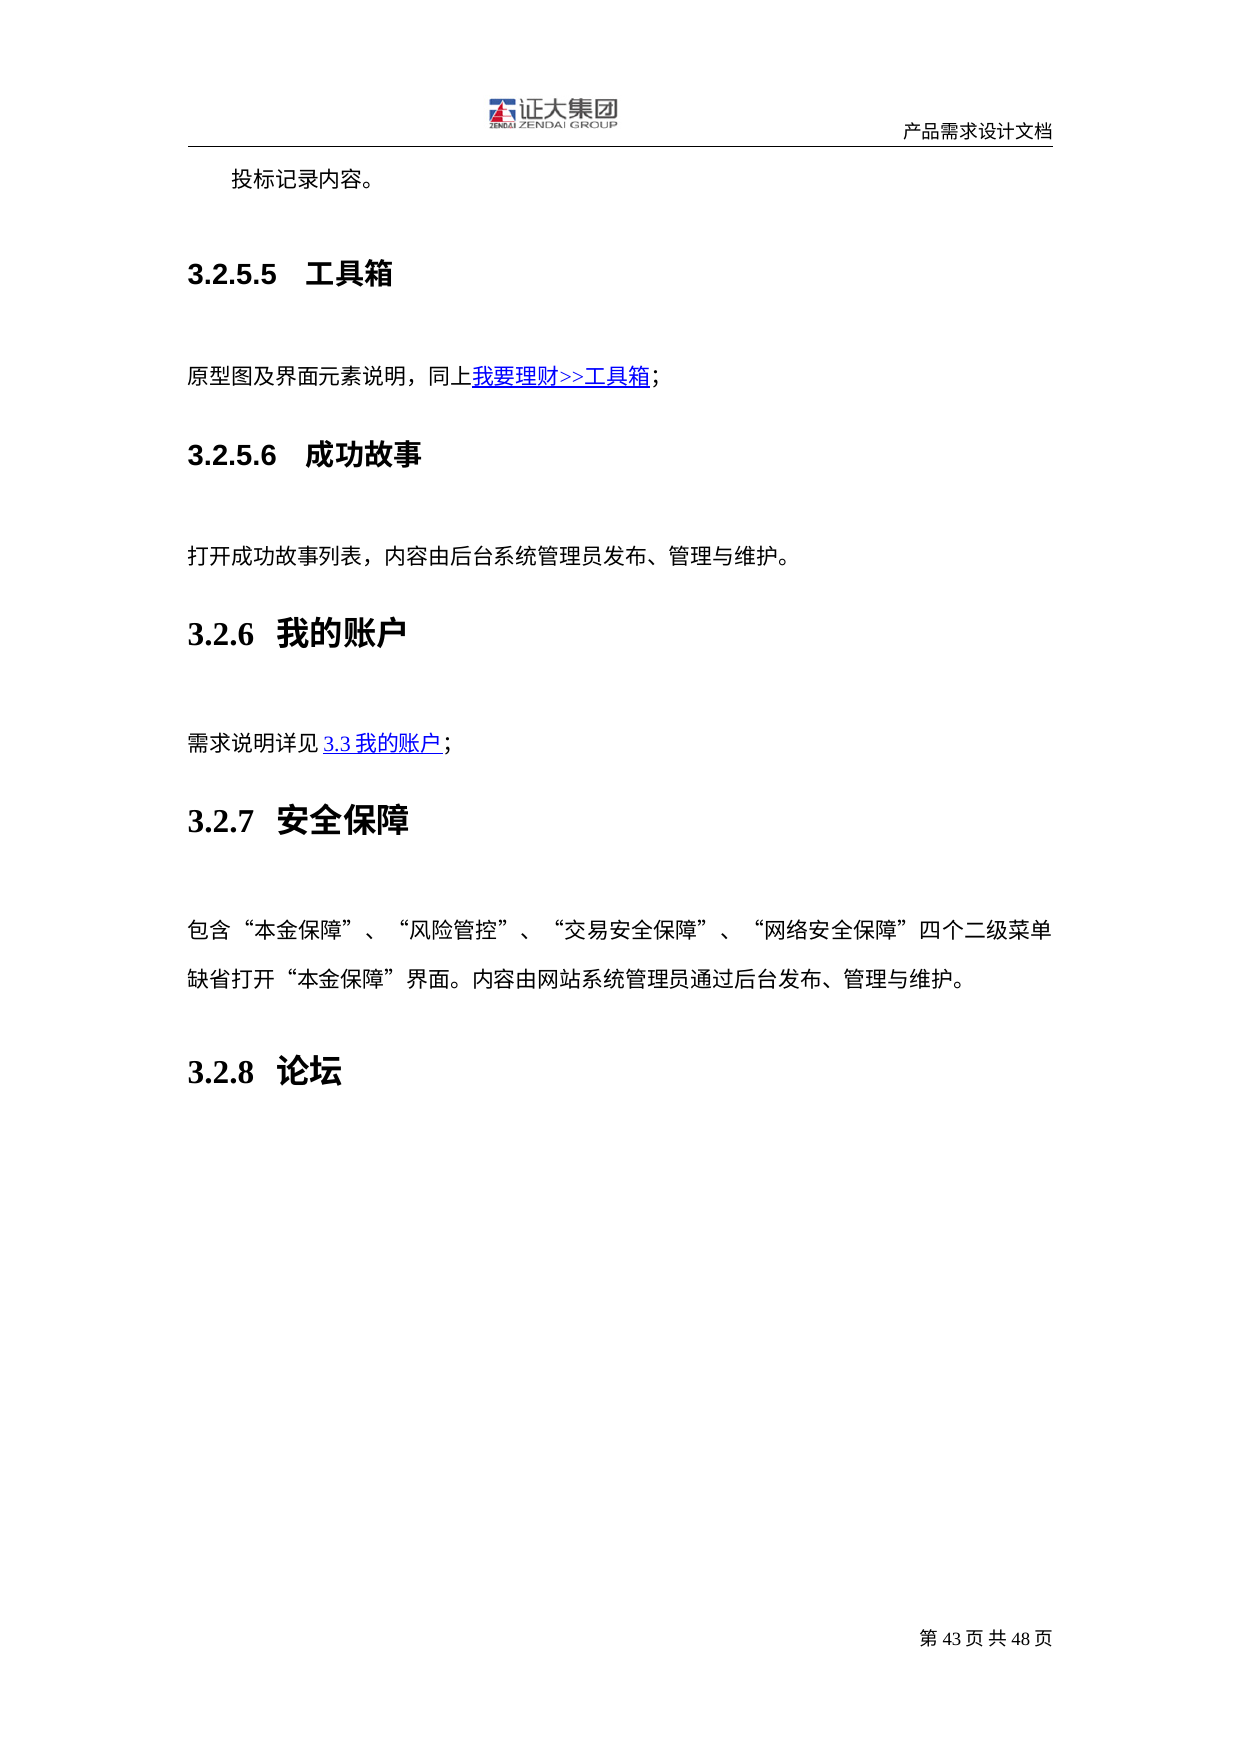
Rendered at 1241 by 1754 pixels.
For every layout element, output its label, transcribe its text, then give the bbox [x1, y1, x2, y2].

subtitle 成功故事 [187, 420, 1053, 485]
subtitle 工具箱 [187, 239, 1053, 304]
text 原型图及界面元素说明，同上我要理财>>工具箱； [187, 358, 1053, 391]
text 包含“本金保障”、“风险管控”、“交易安全保障”、“网络安全保障”四个二级菜单，缺省打开“本金保障”界面。内容由网站系统管理员通过后台发布、管理与维护。 [187, 912, 1053, 994]
subtitle 安全保障 [187, 785, 1053, 850]
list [187, 162, 1053, 194]
picture [483, 88, 622, 139]
text 需求说明详见3.3我的账户； [187, 726, 1053, 758]
subtitle 论坛 [187, 1037, 1053, 1102]
text 打开成功故事列表，内容由后台系统管理员发布、管理与维护。 [187, 539, 1053, 571]
subtitle 我的账户 [187, 598, 1053, 663]
